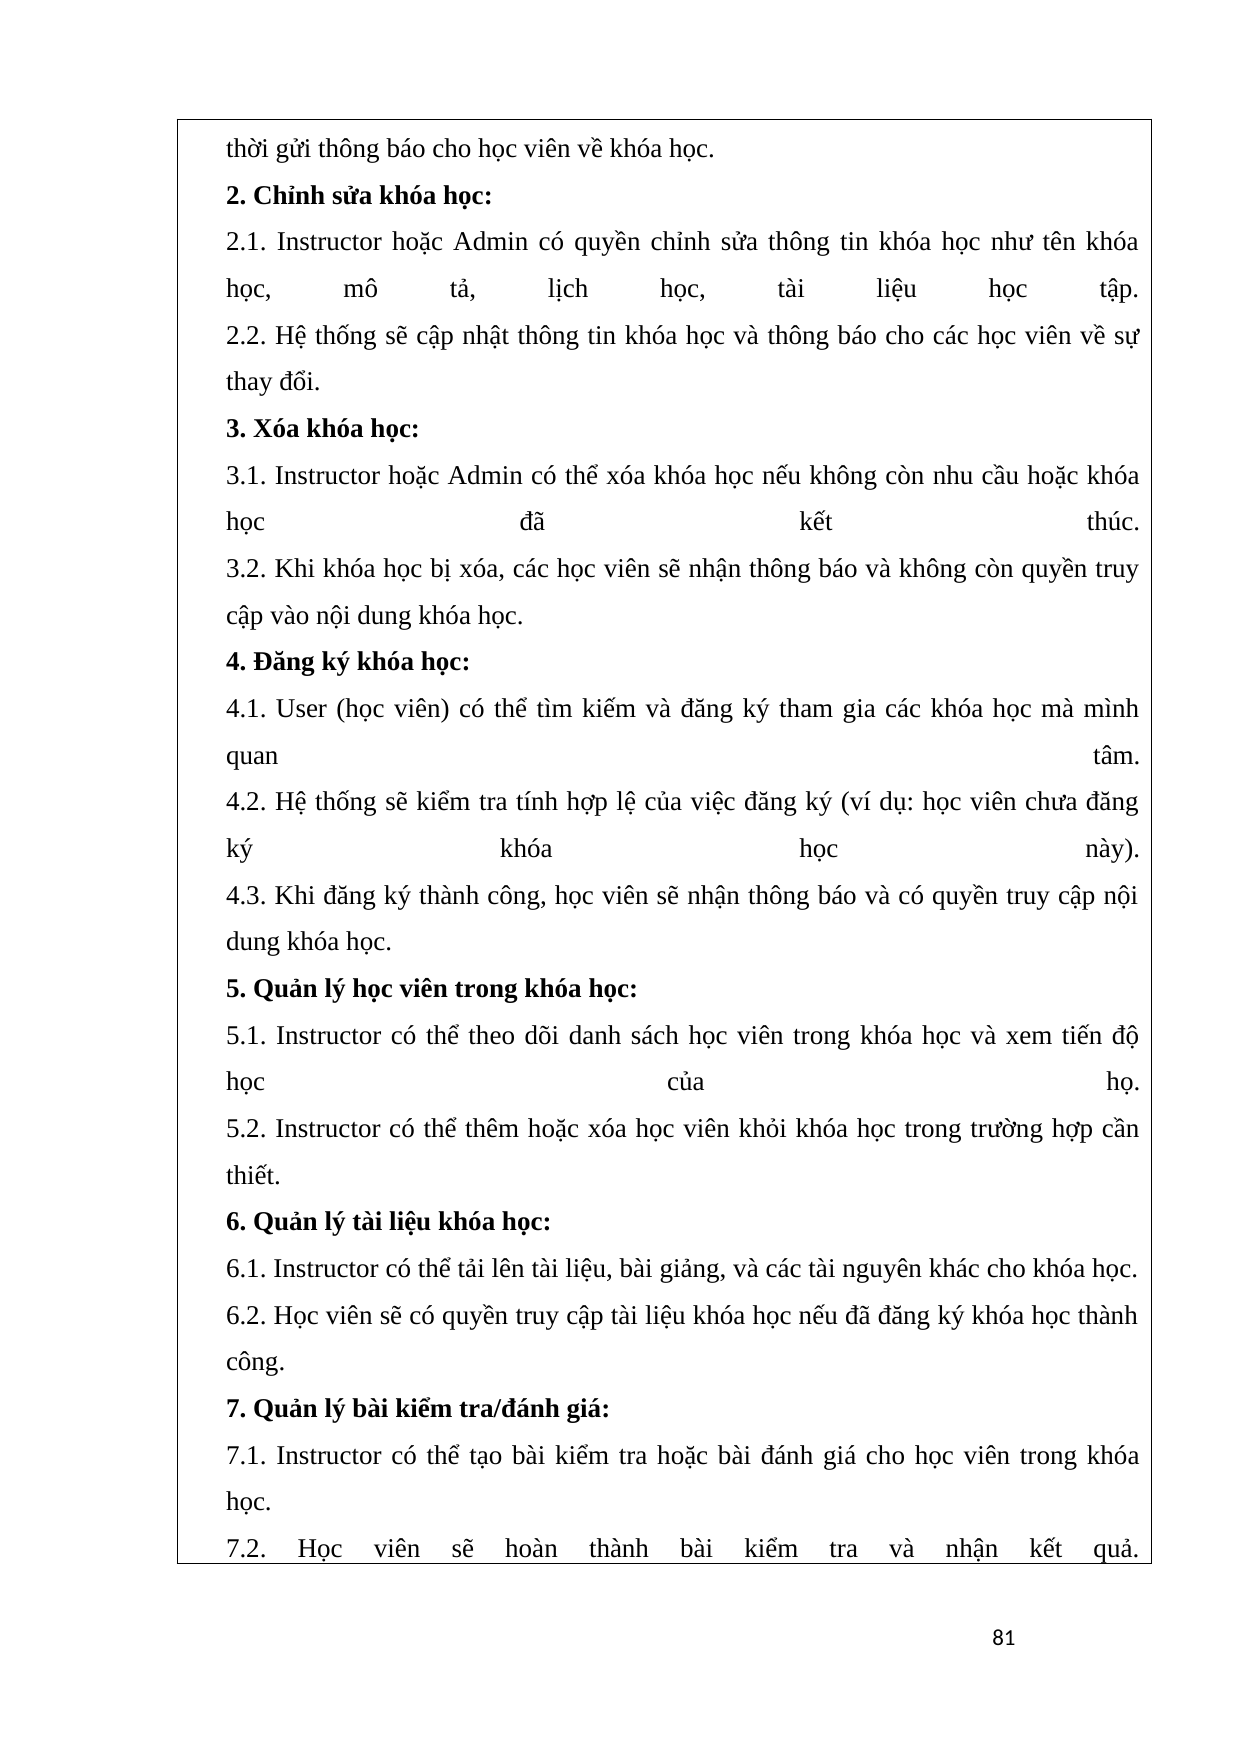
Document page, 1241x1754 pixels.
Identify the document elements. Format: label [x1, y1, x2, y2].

table_cell [178, 120, 1151, 1563]
